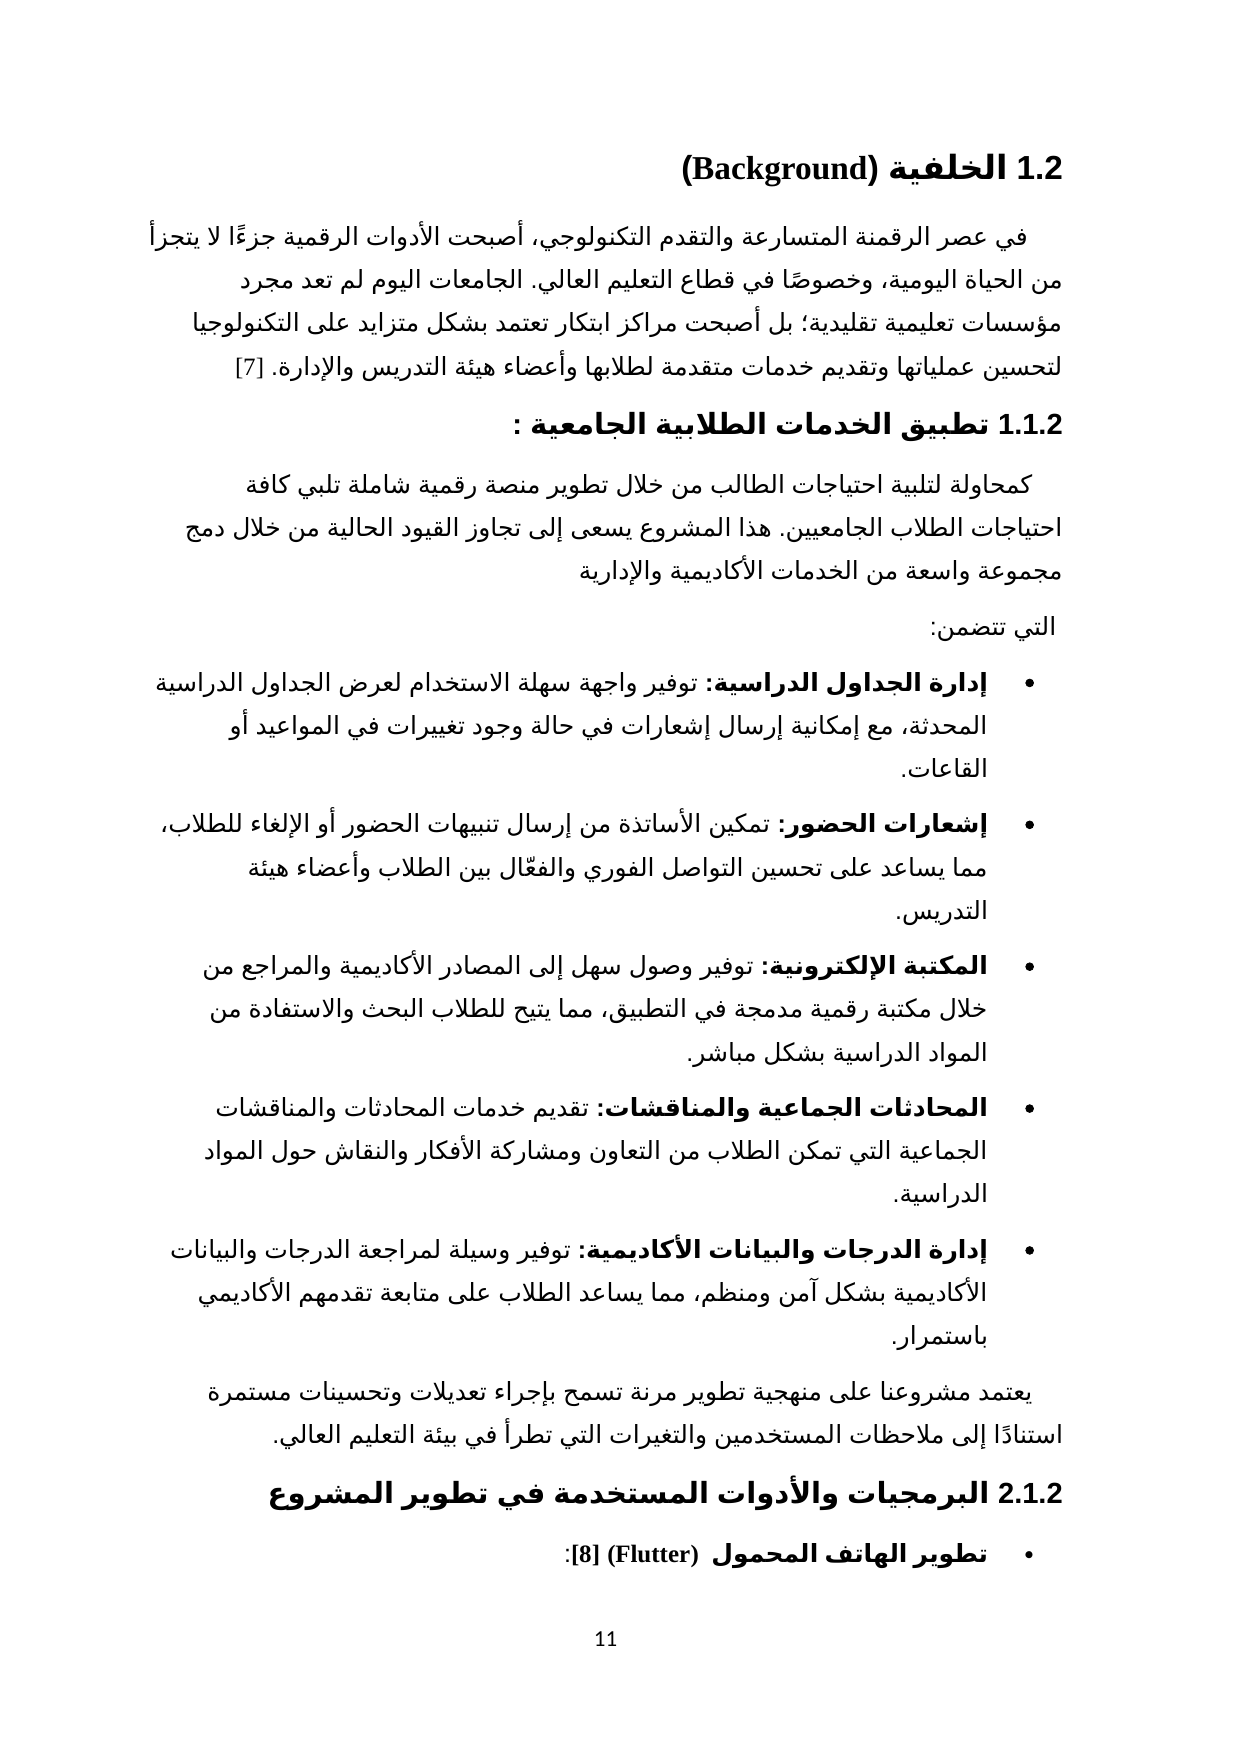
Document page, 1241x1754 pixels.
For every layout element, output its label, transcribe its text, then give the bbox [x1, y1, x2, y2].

list إدارة الجداول الدراسية: توفير واجهة سهلة الاستخدام لعرض الجداول الدراسية المحدثة، مع إمكانية إرسال إشعارات في حالة وجود تغييرات في المواعيد أو القاعات. [148, 668, 1026, 783]
text في عصر الرقمنة المتسارعة والتقدم التكنولوجي، أصبحت الأدوات الرقمية جزءًا لا يتجزأ من الحياة اليومية، وخصوصًا في قطاع التعليم العالي. الجامعات اليوم لم تعد مجرد مؤسسات تعليمية تقليدية؛ بل أصبحت مراكز ابتكار تعتمد بشكل متزايد على التكنولوجيا لتحسين عملياتها وتقديم خدمات متقدمة لطلابها وأعضاء هيئة التدريس والإدارة. [7] [148, 222, 1063, 380]
text كمحاولة لتلبية احتياجات الطالب من خلال تطوير منصة رقمية شاملة تلبي كافة احتياجات الطلاب الجامعيين. هذا المشروع يسعى إلى تجاوز القيود الحالية من خلال دمج مجموعة واسعة من الخدمات الأكاديمية والإدارية [148, 470, 1063, 585]
list إدارة الدرجات والبيانات الأكاديمية: توفير وسيلة لمراجعة الدرجات والبيانات الأكاديمية بشكل آمن ومنظم، مما يساعد الطلاب على متابعة تقدمهم الأكاديمي باستمرار. [148, 1235, 1026, 1350]
list تطوير الهاتف المحمول (Flutter) [8]: [148, 1538, 1026, 1567]
text 2.1.2 البرمجيات والأدوات المستخدمة في تطوير المشروع [148, 1476, 1063, 1509]
list المحادثات الجماعية والمناقشات: تقديم خدمات المحادثات والمناقشات الجماعية التي تمكن الطلاب من التعاون ومشاركة الأفكار والنقاش حول المواد الدراسية. [148, 1093, 1026, 1208]
list إشعارات الحضور: تمكين الأساتذة من إرسال تنبيهات الحضور أو الإلغاء للطلاب، مما يساعد على تحسين التواصل الفوري والفعّال بين الطلاب وأعضاء هيئة التدريس. [148, 809, 1026, 924]
text 1.2 الخلفية (Background) [148, 148, 1063, 186]
text 1.1.2 تطبيق الخدمات الطلابية الجامعية : [148, 407, 1063, 441]
list المكتبة الإلكترونية: توفير وصول سهل إلى المصادر الأكاديمية والمراجع من خلال مكتبة رقمية مدمجة في التطبيق، مما يتيح للطلاب البحث والاستفادة من المواد الدراسية بشكل مباشر. [148, 951, 1026, 1066]
text يعتمد مشروعنا على منهجية تطوير مرنة تسمح بإجراء تعديلات وتحسينات مستمرة استنادًا إلى ملاحظات المستخدمين والتغيرات التي تطرأ في بيئة التعليم العالي. [148, 1377, 1063, 1449]
text التي تتضمن: [148, 612, 1063, 641]
